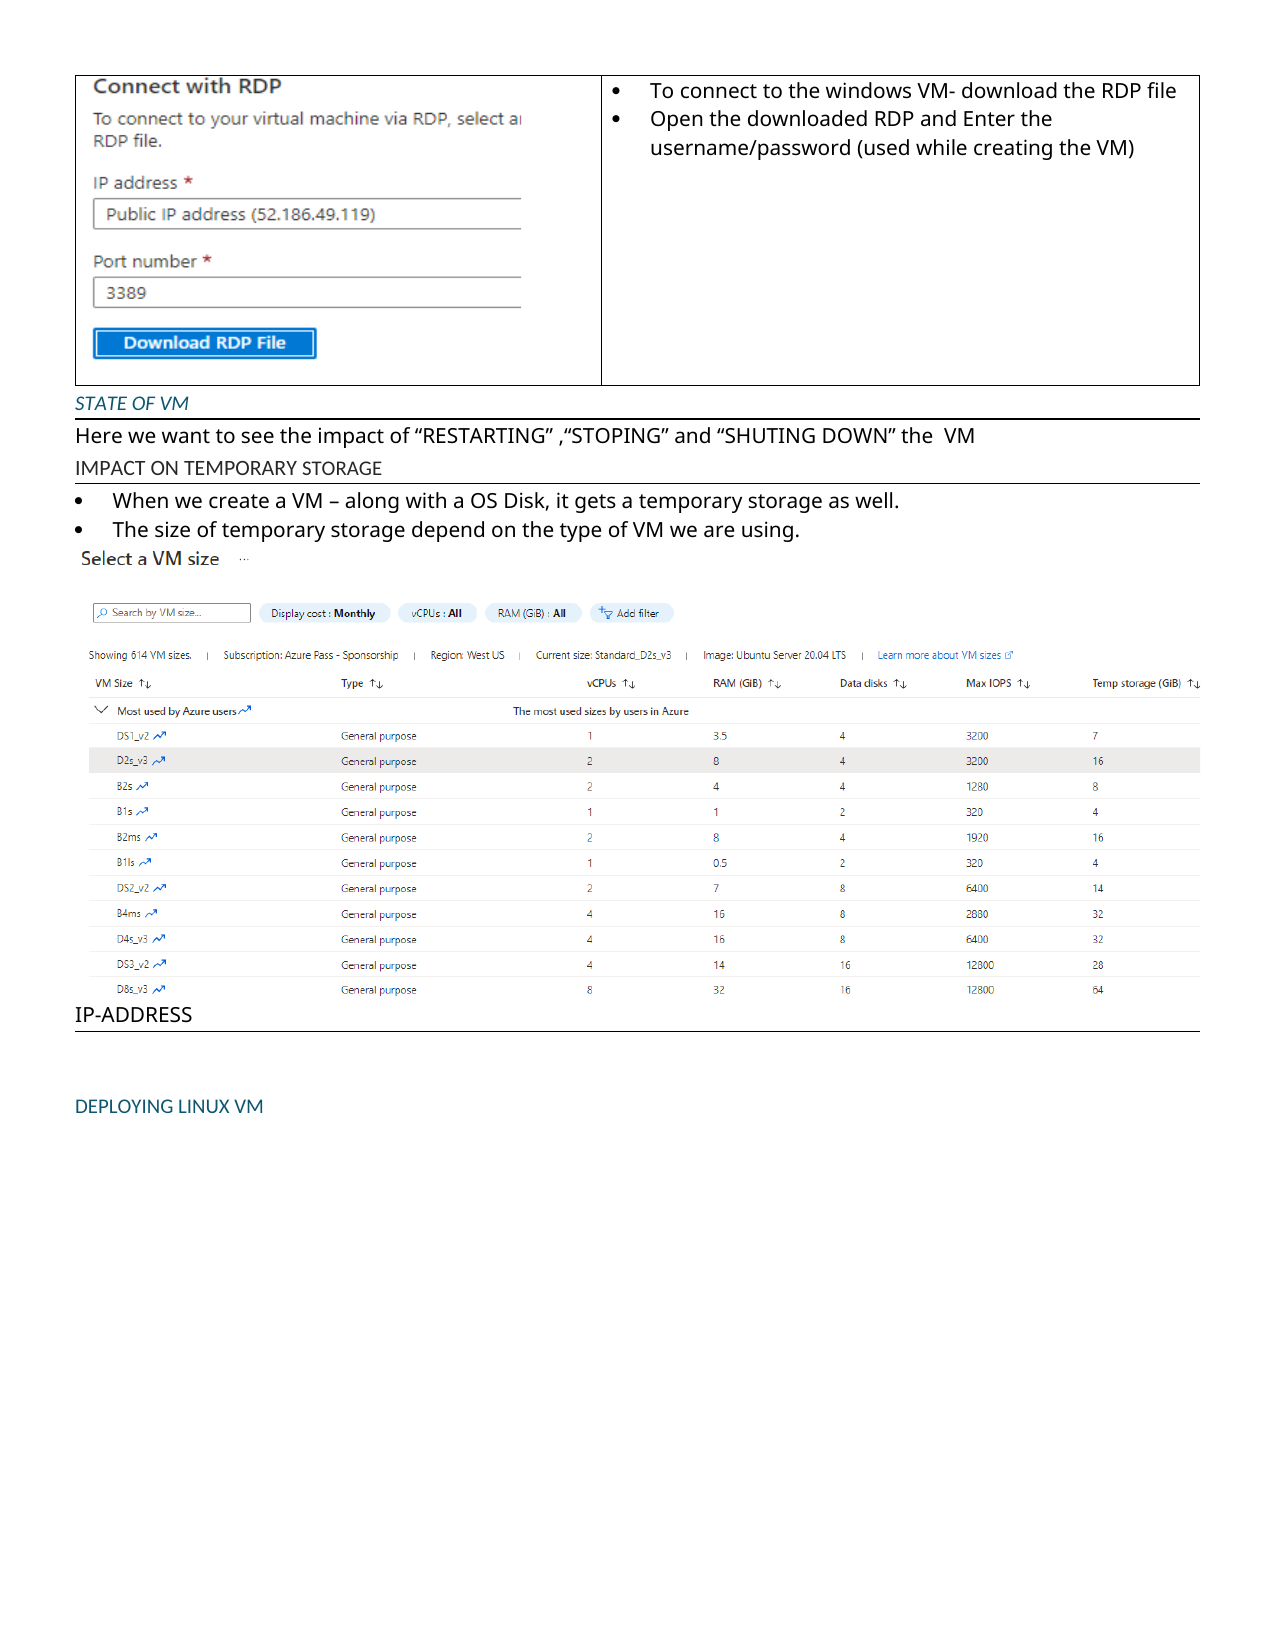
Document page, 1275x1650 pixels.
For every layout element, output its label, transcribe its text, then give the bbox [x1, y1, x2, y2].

text IP-ADDRESS [75, 1001, 1200, 1031]
list When we create a VM – along with a OS Disk, it gets a temporary storage as well. [75, 486, 1200, 515]
picture [86, 76, 522, 375]
subtitle DEPLOYING LINUX VM [75, 1093, 1200, 1119]
table_cell [76, 76, 601, 385]
subtitle IMPACT ON TEMPORARY STORAGE [75, 454, 1200, 483]
list The size of temporary storage depend on the type of VM we are using. [75, 515, 1200, 543]
text Here we want to see the impact of “RESTARTING” ,“STOPING” and “SHUTING DOWN” the VM [75, 421, 1200, 450]
picture [75, 543, 1200, 1001]
table_cell To connect to the windows VM- download the RDP file Open the downloaded RDP and Enter the username/password (used while creating the VM) [602, 76, 1199, 385]
subtitle STATE OF VM [75, 390, 1200, 418]
